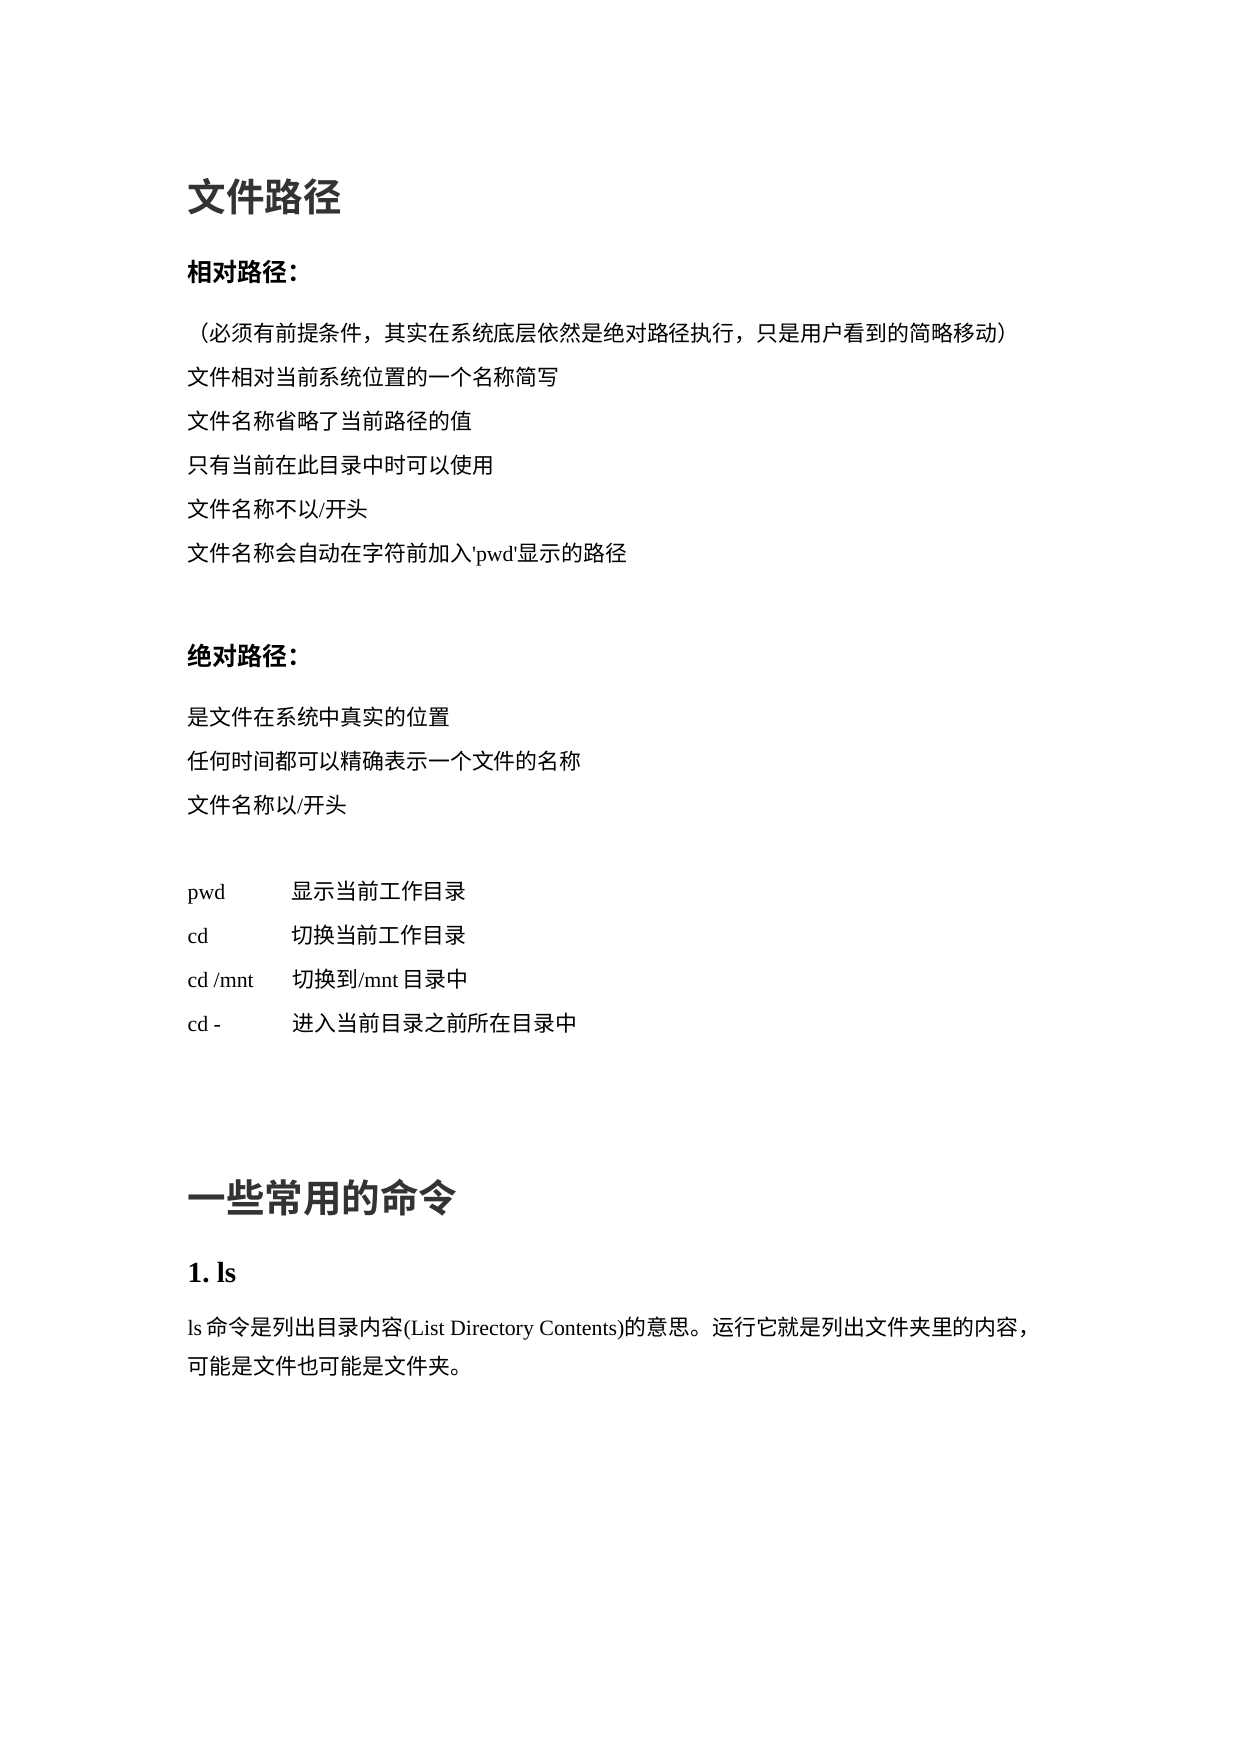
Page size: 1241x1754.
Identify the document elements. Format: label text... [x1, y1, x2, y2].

subtitle 一些常用的命令 [187, 1163, 1053, 1228]
text （必须有前提条件，其实在系统底层依然是绝对路径执行，只是用户看到的简略移动） [187, 316, 1053, 348]
text cd 切换当前工作目录 [187, 918, 1053, 950]
text 文件相对当前系统位置的一个名称简写 [187, 359, 1053, 392]
text 是文件在系统中真实的位置 [187, 699, 1053, 732]
subtitle 文件路径 [187, 162, 1053, 227]
text 只有当前在此目录中时可以使用 [187, 447, 1053, 480]
text 1. ls [187, 1239, 1053, 1304]
text 任何时间都可以精确表示一个文件的名称 [187, 743, 1053, 776]
text 相对路径： [187, 238, 1053, 303]
text cd /mnt 切换到/mnt目录中 [187, 962, 1053, 994]
text ls命令是列出目录内容(List Directory Contents)的意思。运行它就是列出文件夹里的内容，可能是文件也可能是文件夹。 [187, 1309, 1053, 1381]
text pwd 显示当前工作目录 [187, 874, 1053, 906]
text 绝对路径： [187, 622, 1053, 687]
text cd - 进入当前目录之前所在目录中 [187, 1006, 1053, 1038]
text 文件名称不以/开头 [187, 491, 1053, 524]
text 文件名称省略了当前路径的值 [187, 403, 1053, 436]
text 文件名称以/开头 [187, 787, 1053, 820]
text 文件名称会自动在字符前加入'pwd'显示的路径 [187, 535, 1053, 568]
